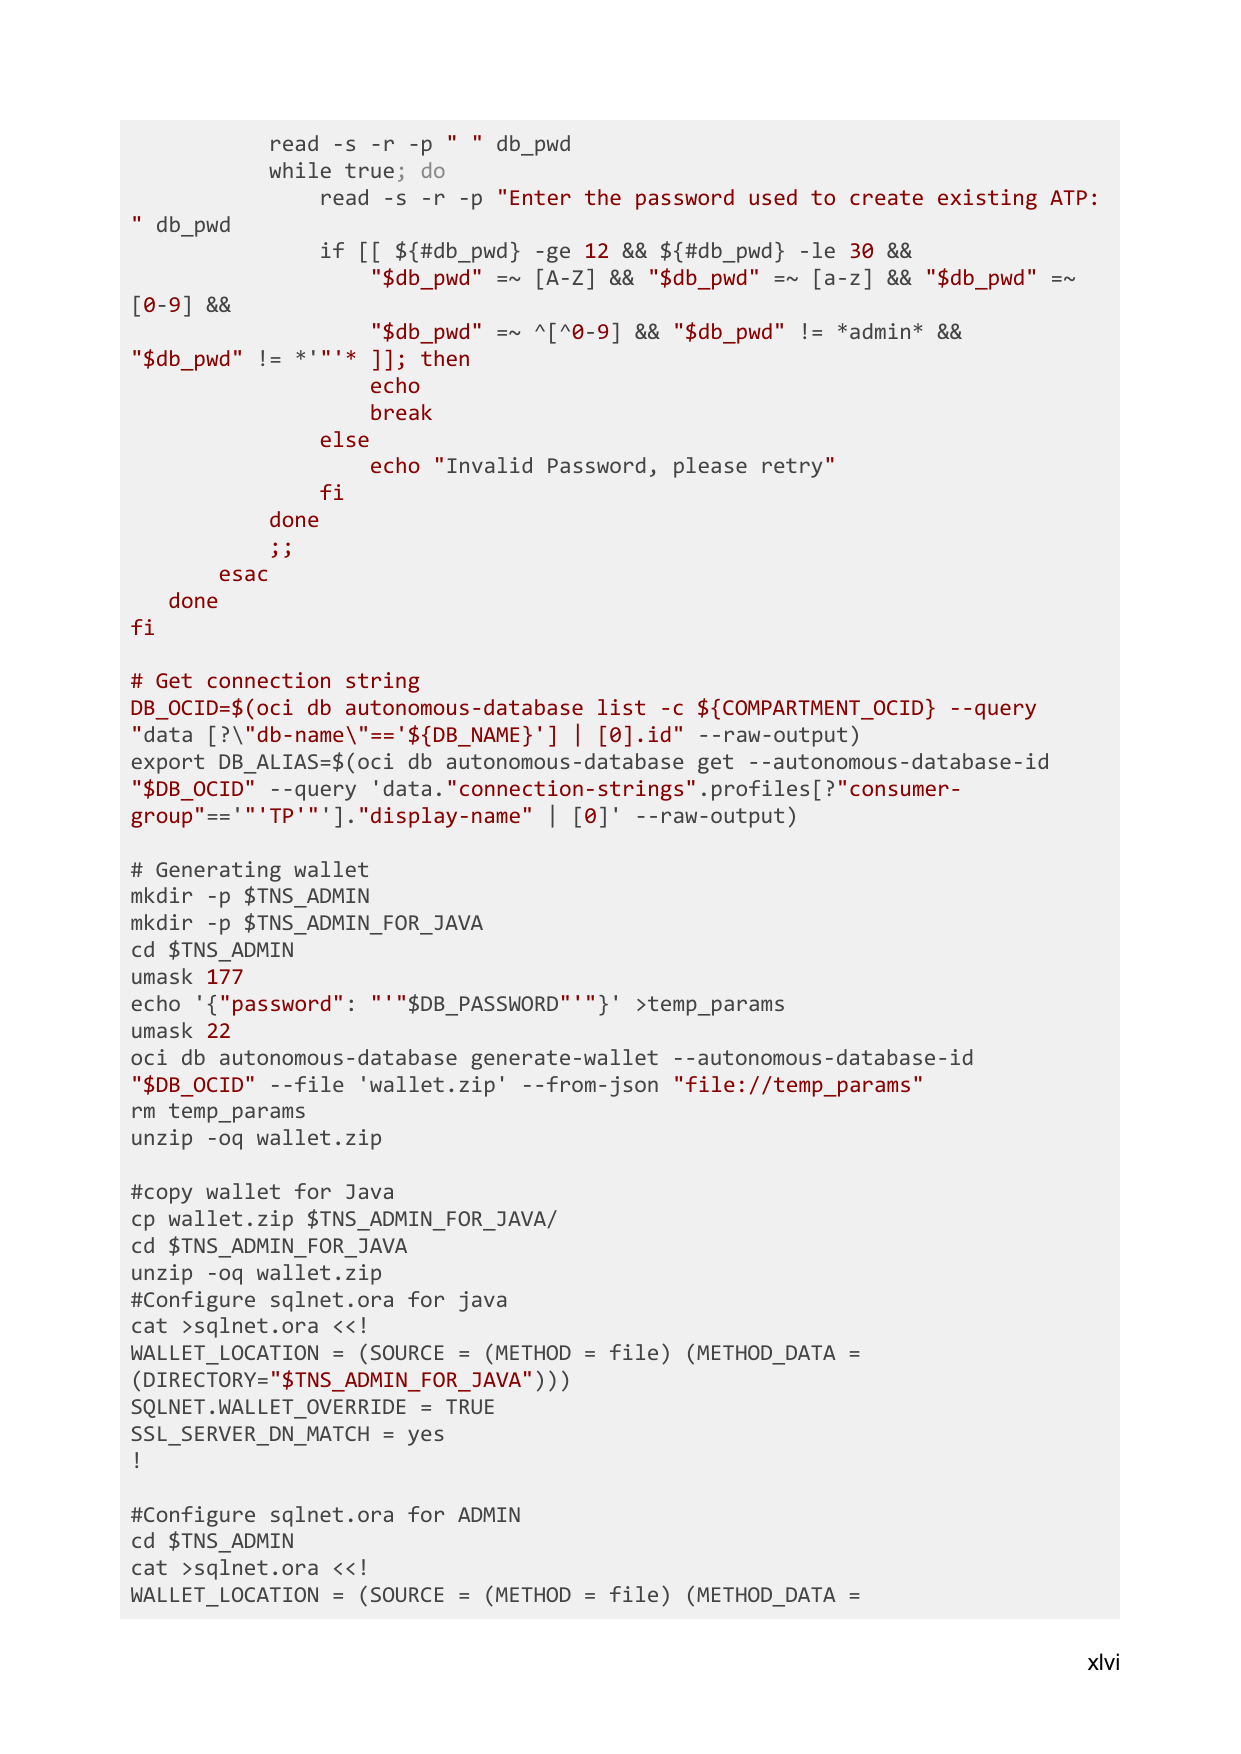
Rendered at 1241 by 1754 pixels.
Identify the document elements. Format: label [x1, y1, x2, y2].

table_header [120, 120, 1120, 1619]
